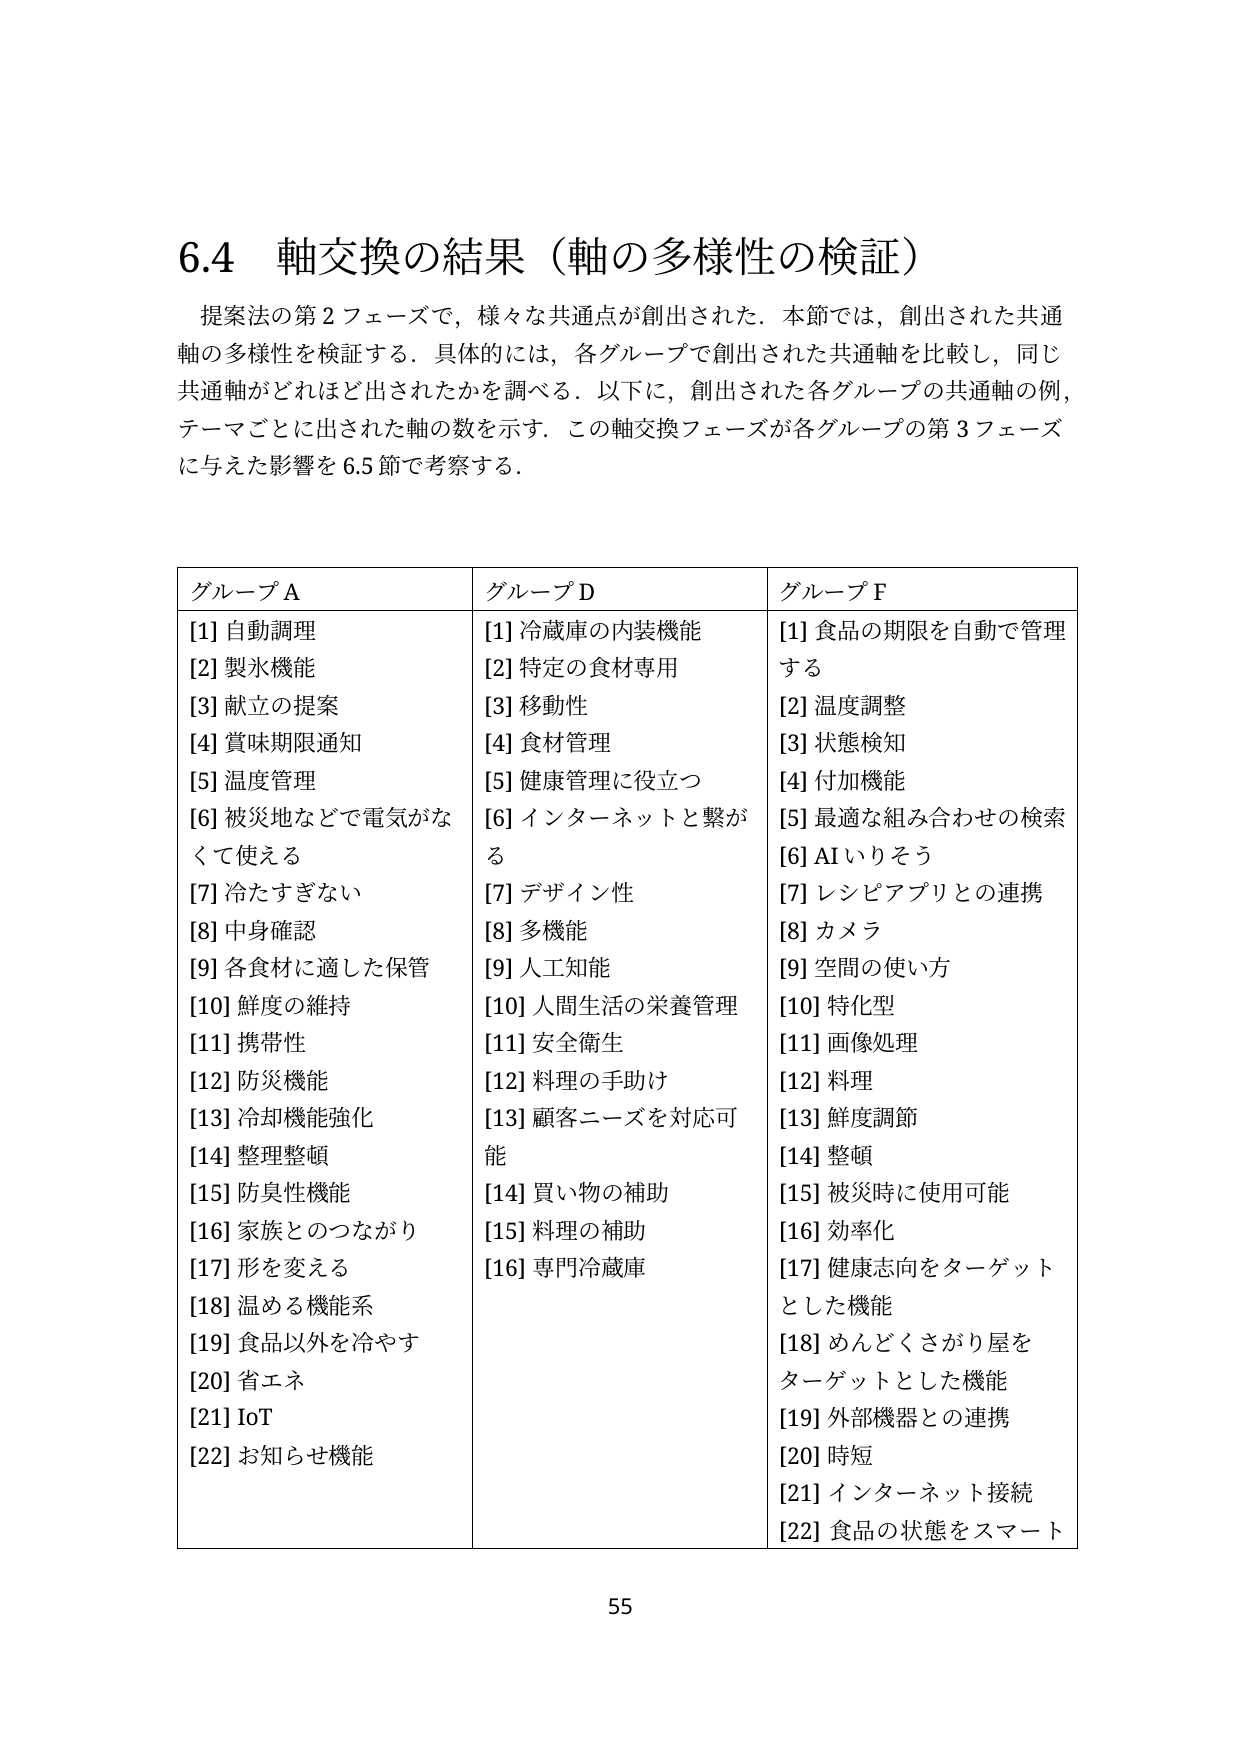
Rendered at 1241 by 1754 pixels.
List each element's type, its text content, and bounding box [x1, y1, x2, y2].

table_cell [473, 611, 767, 1548]
table_header グループF [768, 568, 1077, 609]
text 提案法の第2フェーズで，様々な共通点が創出された．本節では，創出された共通軸の多様性を検証する．具体的には，各グループで創出された共通軸を比較し，同じ共通軸がどれほど出されたかを調べる．以下に，創出された各グループの共通軸の例，テーマごとに出された軸の数を示す．この軸交換フェーズが各グループの第3フェーズに与えた影響を6.5節で考察する． [177, 296, 1063, 483]
text 6.4 軸交換の結果（軸の多様性の検証） [177, 217, 1063, 292]
table_header グループA [178, 568, 472, 609]
table_header グループD [473, 568, 767, 609]
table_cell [178, 611, 472, 1548]
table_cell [768, 611, 1077, 1548]
